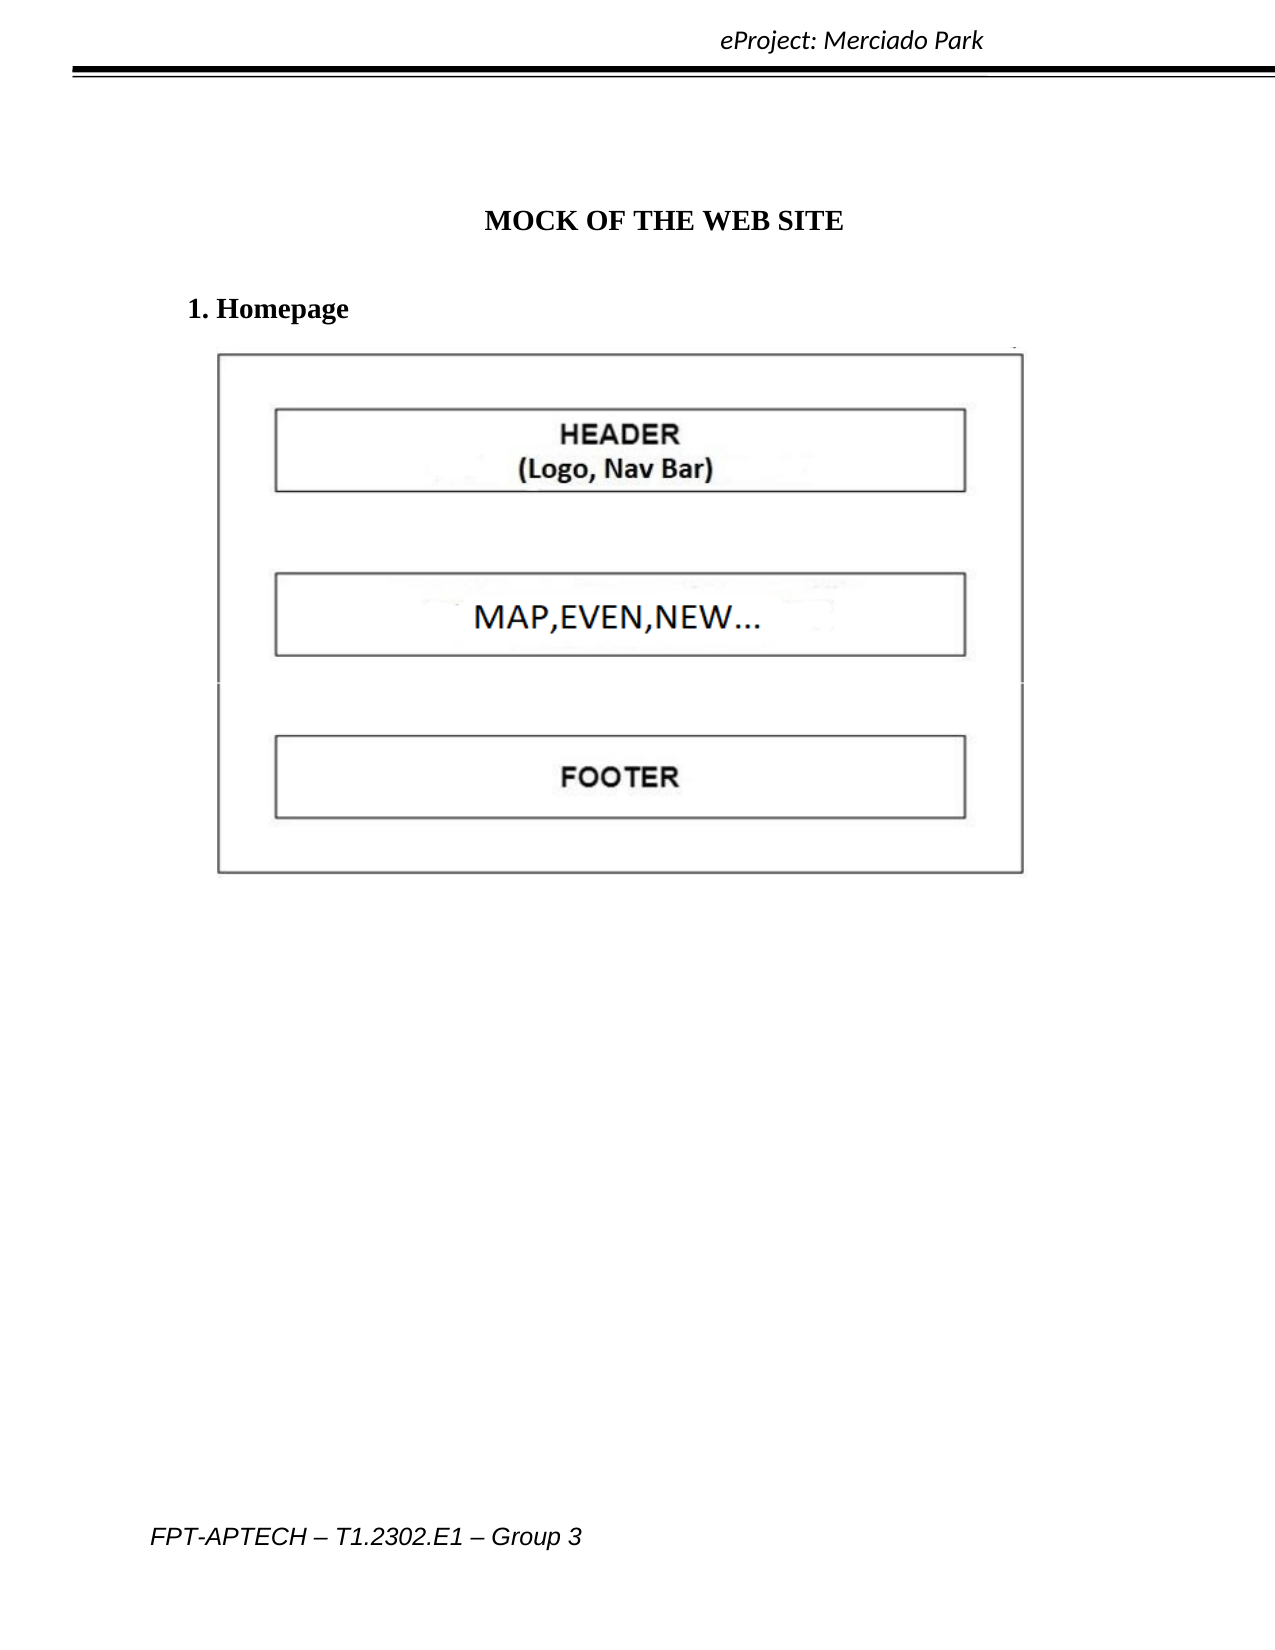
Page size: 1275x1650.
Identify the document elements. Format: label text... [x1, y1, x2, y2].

picture [216, 347, 1028, 878]
subtitle MOCK OF THE WEB SITE [204, 203, 1125, 284]
subtitle 1. Homepage [187, 292, 1125, 325]
